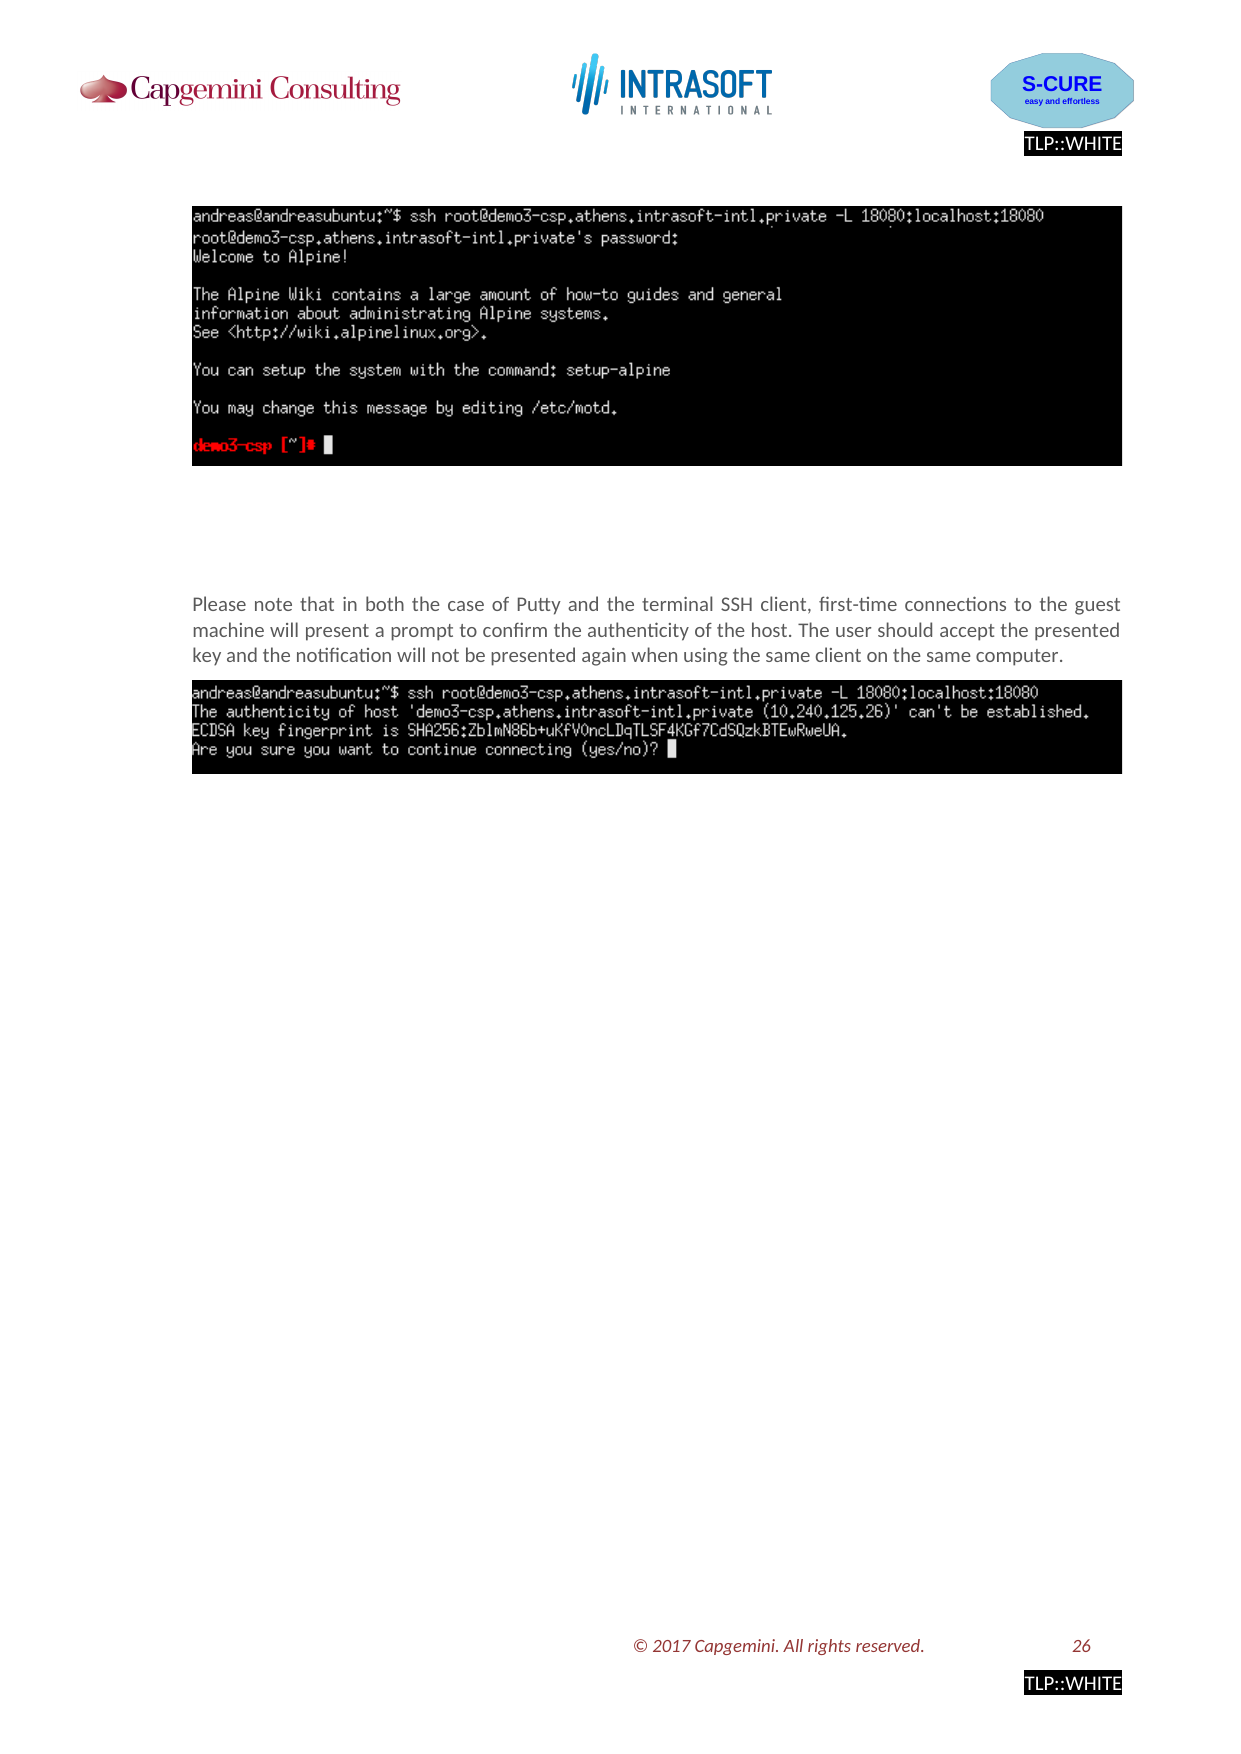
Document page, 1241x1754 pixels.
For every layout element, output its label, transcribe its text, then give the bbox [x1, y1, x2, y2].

picture [192, 206, 1123, 466]
picture [192, 680, 1123, 774]
picture [571, 52, 773, 116]
text Please note that in both the case of Putty and the terminal SSH client, first-time connections to the guest machine will present a prompt to confirm the authenticity of the host. The user should accept the presented key and the notification will not be presented again when using the same client on the same computer. [192, 592, 1122, 668]
